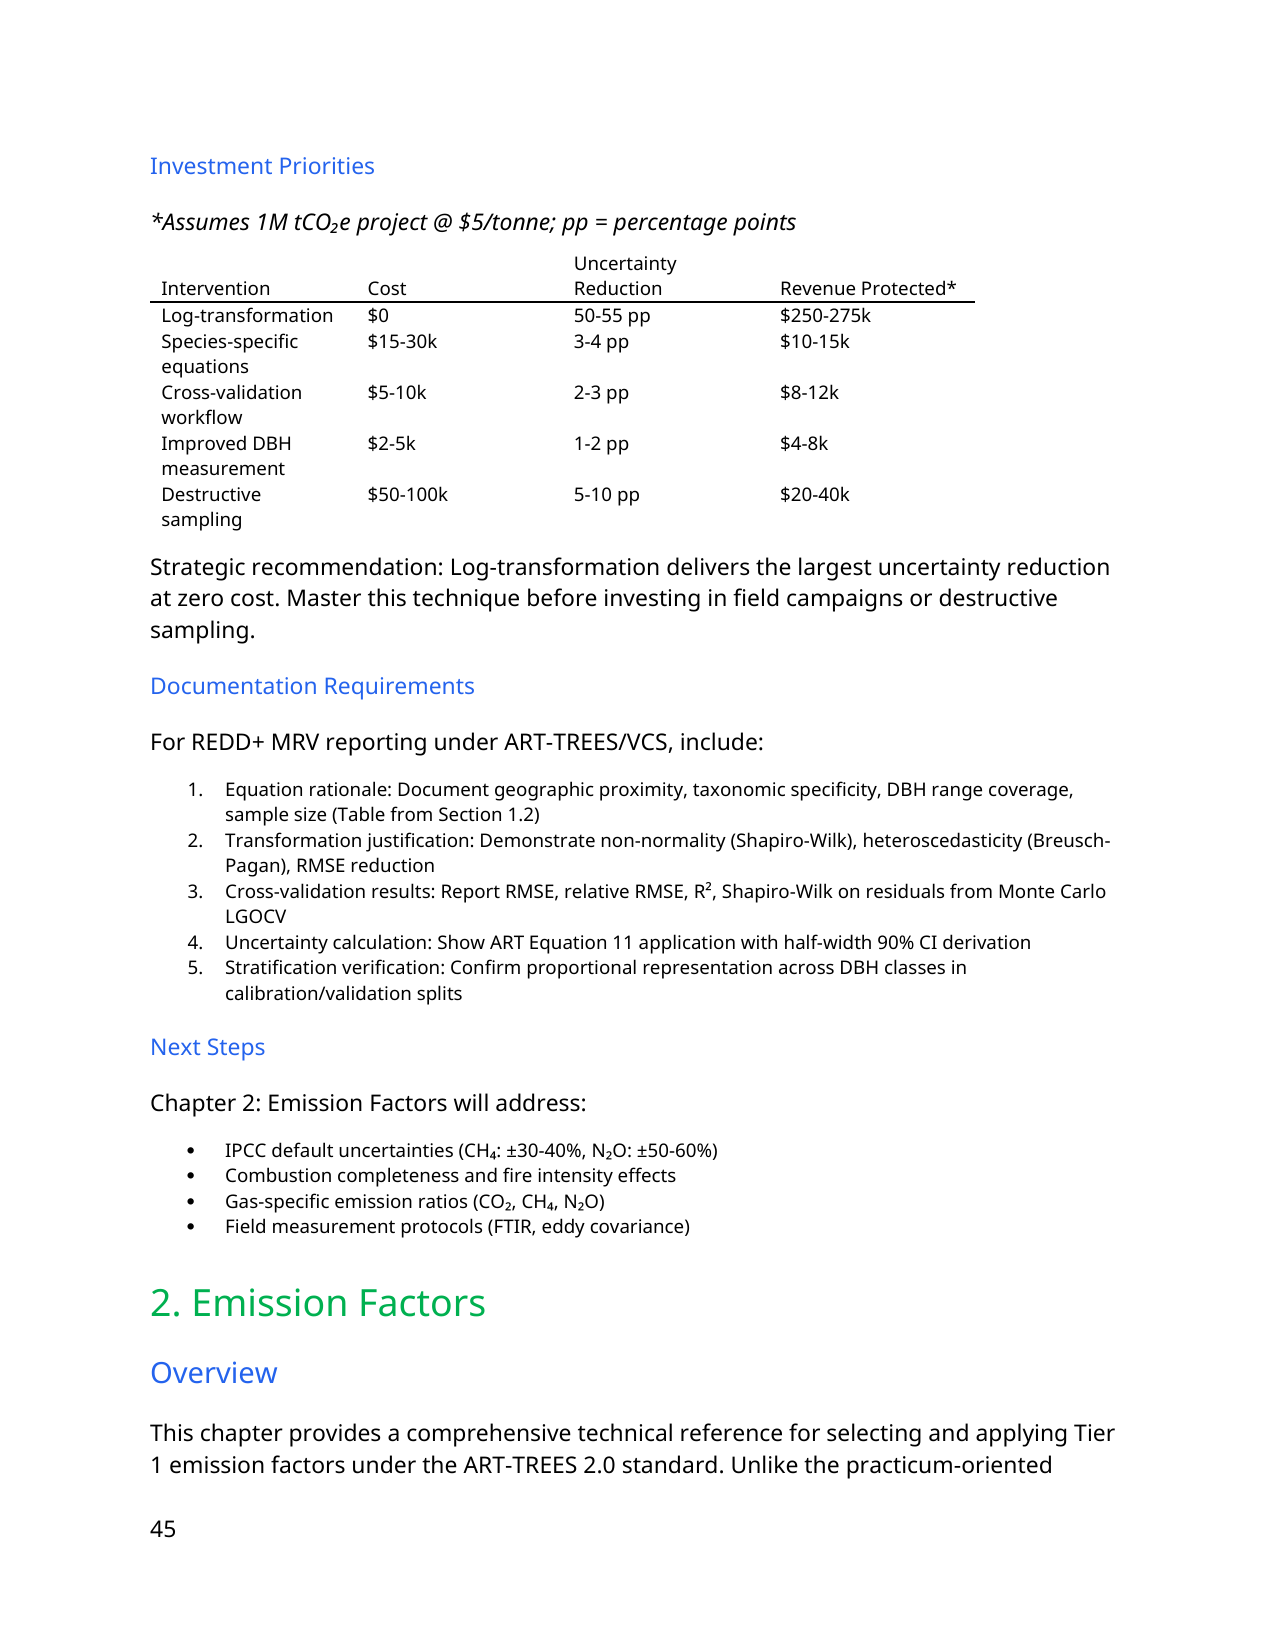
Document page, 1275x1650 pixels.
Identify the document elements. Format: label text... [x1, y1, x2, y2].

subtitle Overview [150, 1353, 1125, 1392]
list Uncertainty calculation: Show ART Equation 11 application with half-width 90% CI derivation [187, 929, 1125, 955]
list Field measurement protocols (FTIR, eddy covariance) [187, 1213, 1125, 1239]
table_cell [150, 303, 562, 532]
text Chapter 2: Emission Factors will address: [150, 1087, 1125, 1118]
list Cross-validation results: Report RMSE, relative RMSE, R², Shapiro-Wilk on residuals from Monte Carlo LGOCV [187, 878, 1125, 929]
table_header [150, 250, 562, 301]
text For REDD+ MRV reporting under ART-TREES/VCS, include: [150, 726, 1125, 757]
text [150, 1417, 1125, 1480]
text *Assumes 1M tCO₂e project @ $5/tonne; pp = percentage points [150, 206, 1125, 237]
subtitle 2. Emission Factors [150, 1277, 1125, 1328]
list Combustion completeness and fire intensity effects [187, 1162, 1125, 1188]
list Equation rationale: Document geographic proximity, taxonomic specificity, DBH range coverage, sample size (Table from Section 1.2) [187, 776, 1125, 827]
list Transformation justification: Demonstrate non-normality (Shapiro-Wilk), heteroscedasticity (Breusch-Pagan), RMSE reduction [187, 827, 1125, 878]
subtitle Next Steps [150, 1031, 1125, 1062]
text Strategic recommendation: Log-transformation delivers the largest uncertainty reduction at zero cost. Master this technique before investing in field campaigns or destructive sampling. [150, 551, 1125, 645]
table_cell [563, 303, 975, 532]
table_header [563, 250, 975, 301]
subtitle Documentation Requirements [150, 670, 1125, 701]
list Gas-specific emission ratios (CO₂, CH₄, N₂O) [187, 1188, 1125, 1213]
subtitle Investment Priorities [150, 150, 1125, 181]
list IPCC default uncertainties (CH₄: ±30-40%, N₂O: ±50-60%) [187, 1137, 1125, 1162]
list Stratification verification: Confirm proportional representation across DBH classes in calibration/validation splits [187, 955, 1125, 1006]
